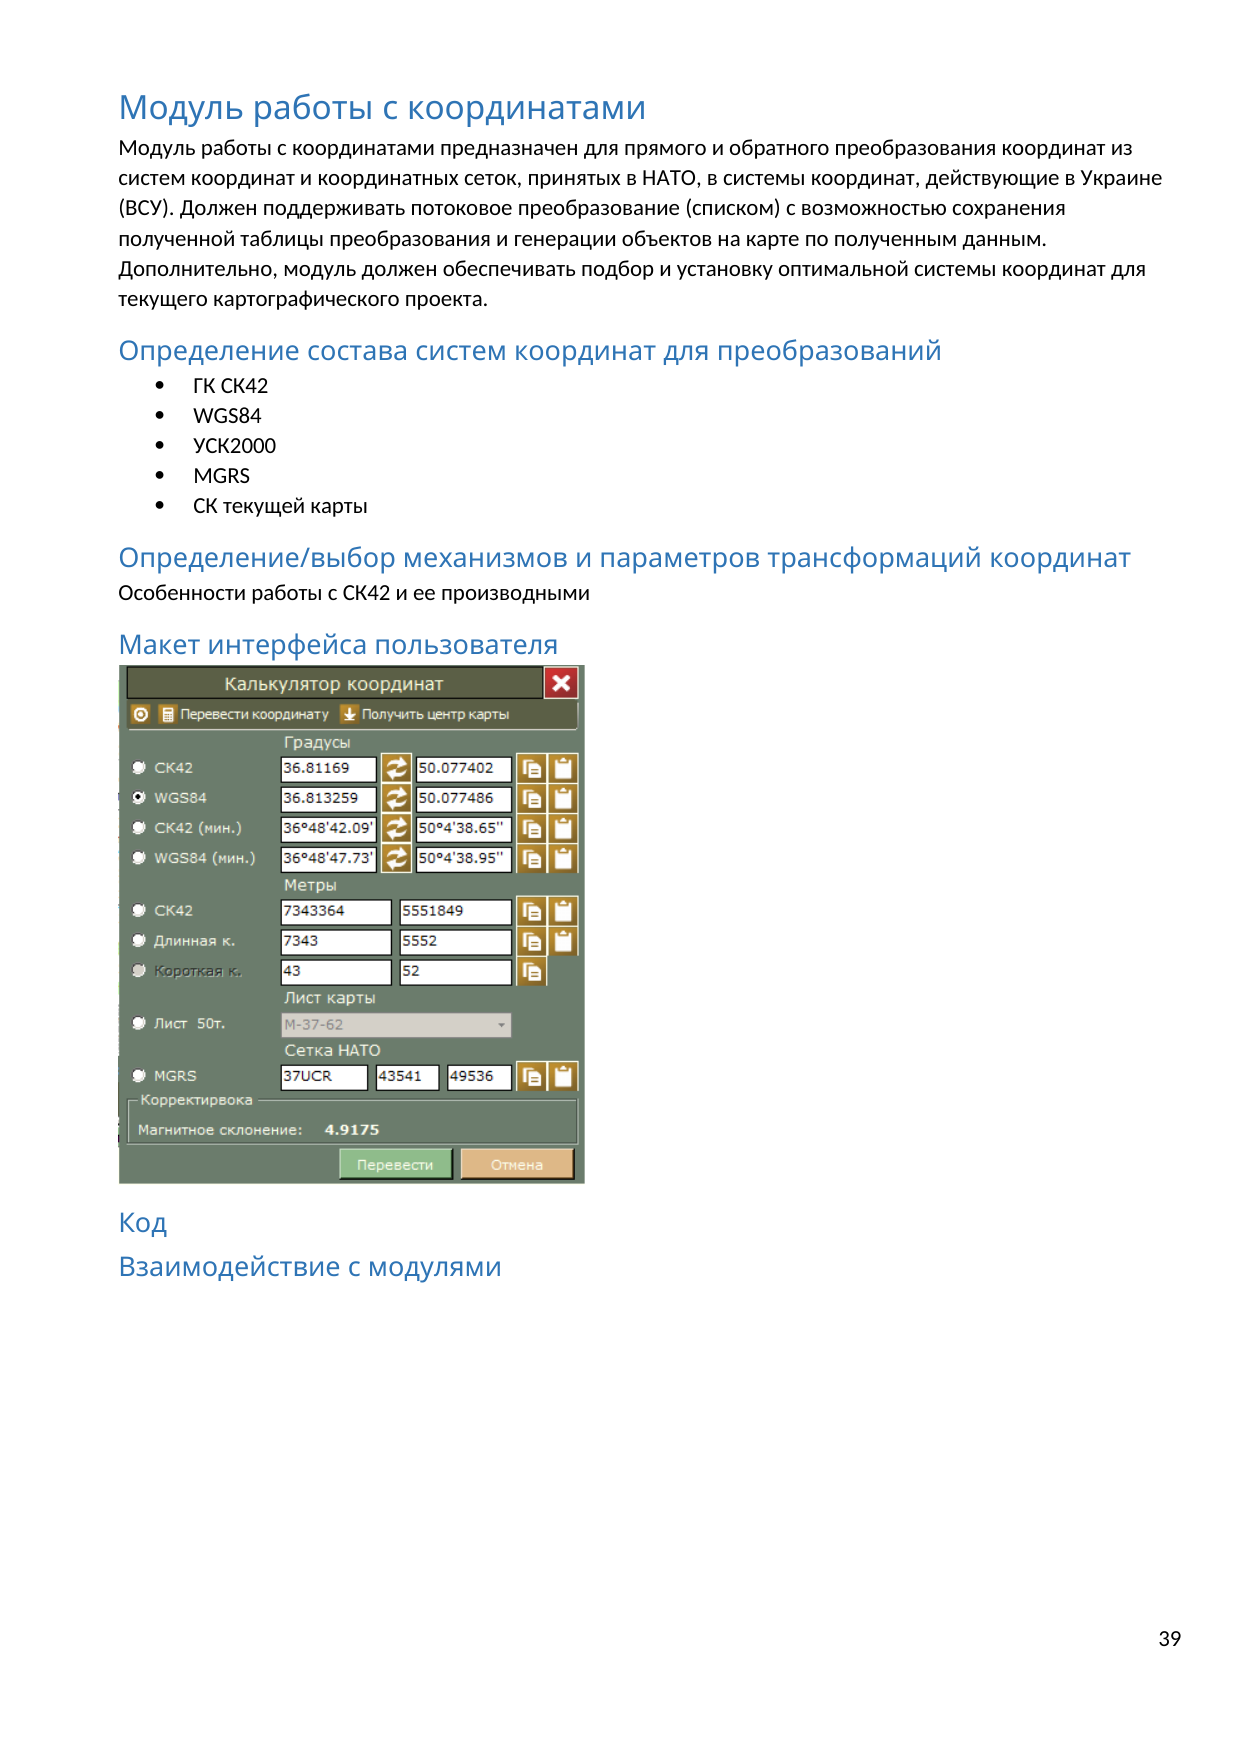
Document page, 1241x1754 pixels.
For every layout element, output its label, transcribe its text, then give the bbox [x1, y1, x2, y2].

text Особенности работы с СК42 и ее производными [118, 578, 1181, 606]
list ГК СК42 [156, 371, 1181, 399]
list УСК2000 [156, 431, 1181, 459]
text Модуль работы с координатами предназначен для прямого и обратного преобразования координат из систем координат и координатных сеток, принятых в НАТО, в системы координат, действующие в Украине (ВСУ). Должен поддерживать потоковое преобразование (списком) с возможностью сохранения полученной таблицы преобразования и генерации объектов на карте по полученным данным. Дополнительно, модуль должен обеспечивать подбор и установку оптимальной системы координат для текущего картографического проекта. [118, 133, 1181, 312]
picture [118, 665, 585, 1185]
subtitle Код [118, 1203, 1181, 1240]
subtitle Макет интерфейса пользователя [118, 625, 1181, 662]
list WGS84 [156, 401, 1181, 429]
subtitle Определение/выбор механизмов и параметров трансформаций координат [118, 538, 1181, 575]
list СК текущей карты [156, 492, 1181, 519]
list MGRS [156, 461, 1181, 489]
subtitle Определение состава систем координат для преобразований [118, 331, 1181, 368]
subtitle Модуль работы с координатами [118, 84, 1181, 129]
subtitle Взаимодействие с модулями [118, 1247, 1181, 1284]
